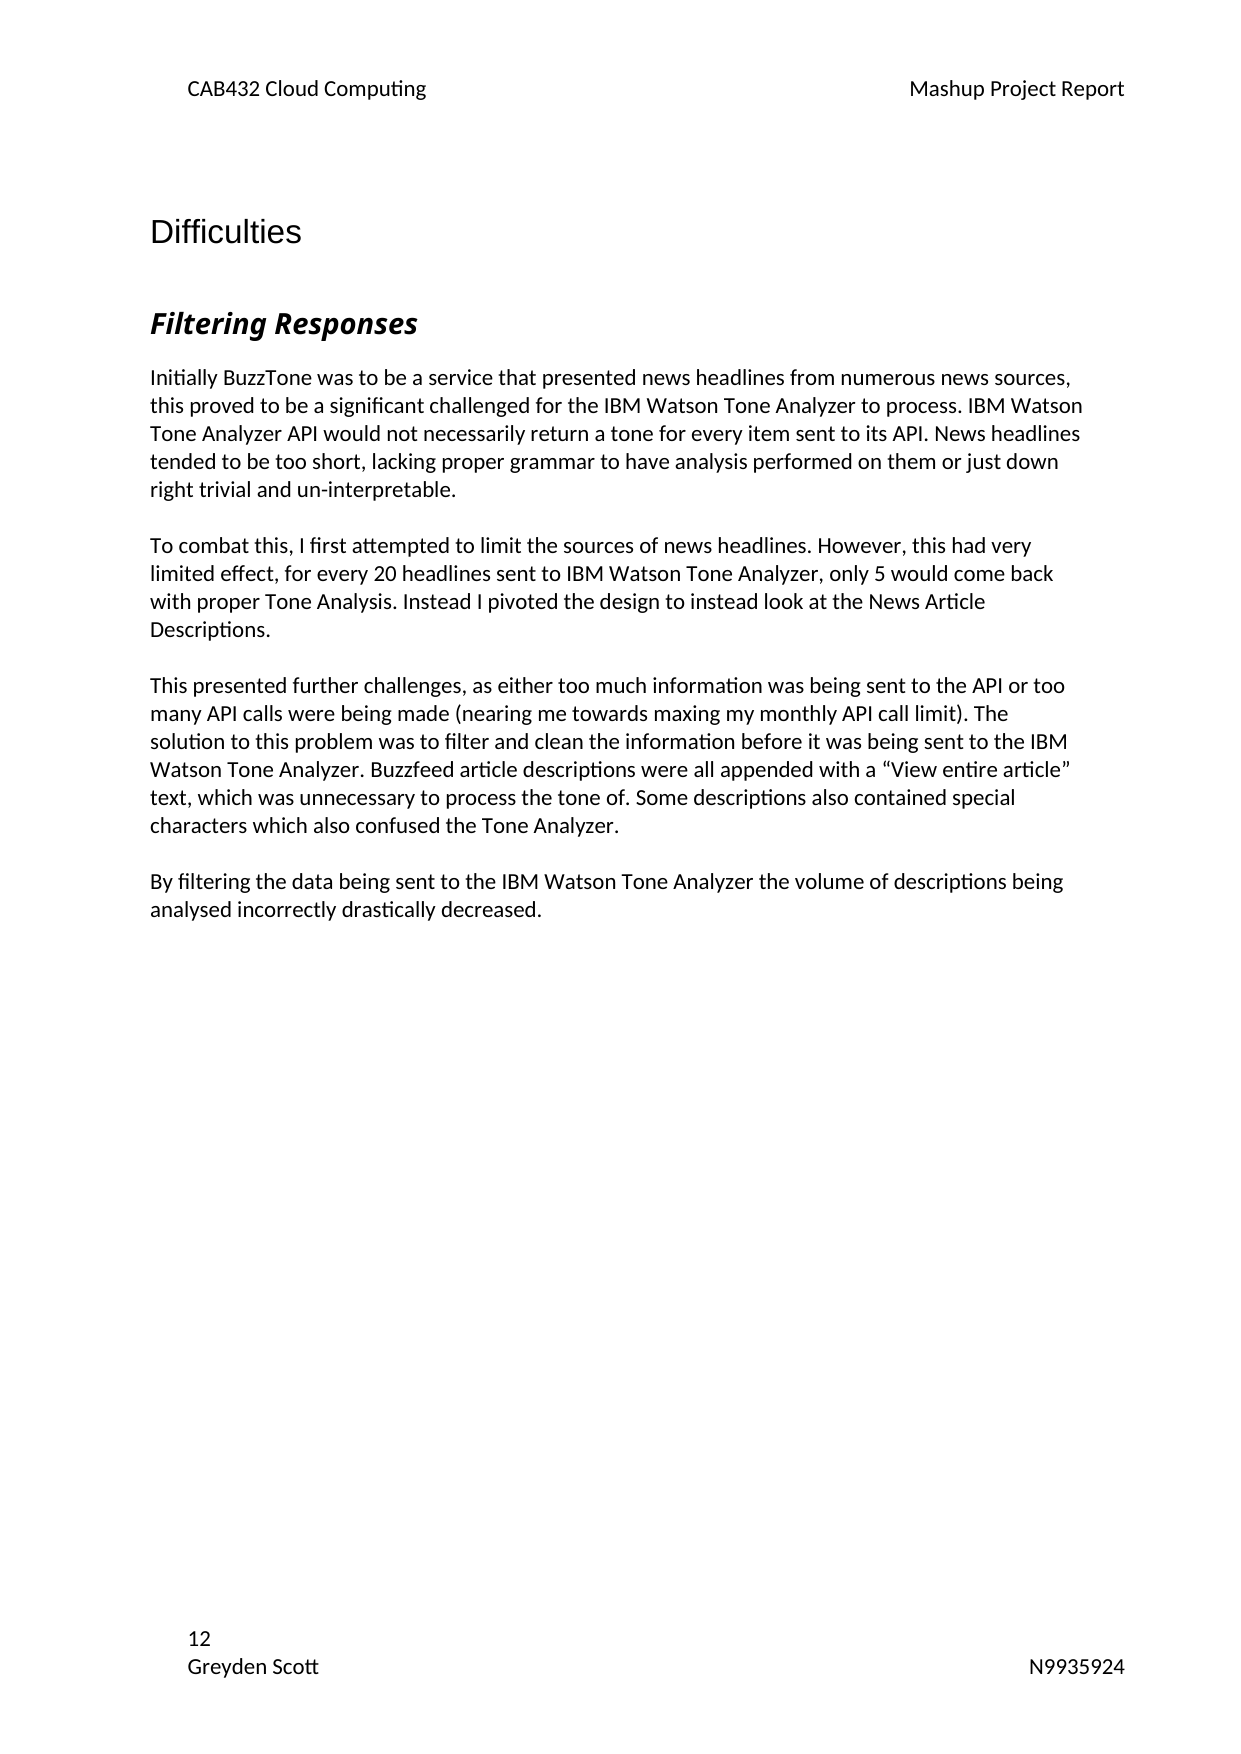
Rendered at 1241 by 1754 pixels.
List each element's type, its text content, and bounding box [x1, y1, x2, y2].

text To combat this, I first attempted to limit the sources of news headlines. However, this had very limited effect, for every 20 headlines sent to IBM Watson Tone Analyzer, only 5 would come back with proper Tone Analysis. Instead I pivoted the design to instead look at the News Article Descriptions. [150, 531, 1090, 643]
text This presented further challenges, as either too much information was being sent to the API or too many API calls were being made (nearing me towards maxing my monthly API call limit). The solution to this problem was to filter and clean the information before it was being sent to the IBM Watson Tone Analyzer. Buzzfeed article descriptions were all appended with a “View entire article” text, which was unnecessary to process the tone of. Some descriptions also contained special characters which also confused the Tone Analyzer. [150, 671, 1090, 839]
subtitle Difficulties [150, 212, 1090, 251]
subtitle Filtering Responses [150, 303, 1090, 343]
text By filtering the data being sent to the IBM Watson Tone Analyzer the volume of descriptions being analysed incorrectly drastically decreased. [150, 867, 1090, 923]
text Initially BuzzTone was to be a service that presented news headlines from numerous news sources, this proved to be a significant challenged for the IBM Watson Tone Analyzer to process. IBM Watson Tone Analyzer API would not necessarily return a tone for every item sent to its API. News headlines tended to be too short, lacking proper grammar to have analysis performed on them or just down right trivial and un-interpretable. [150, 363, 1090, 503]
